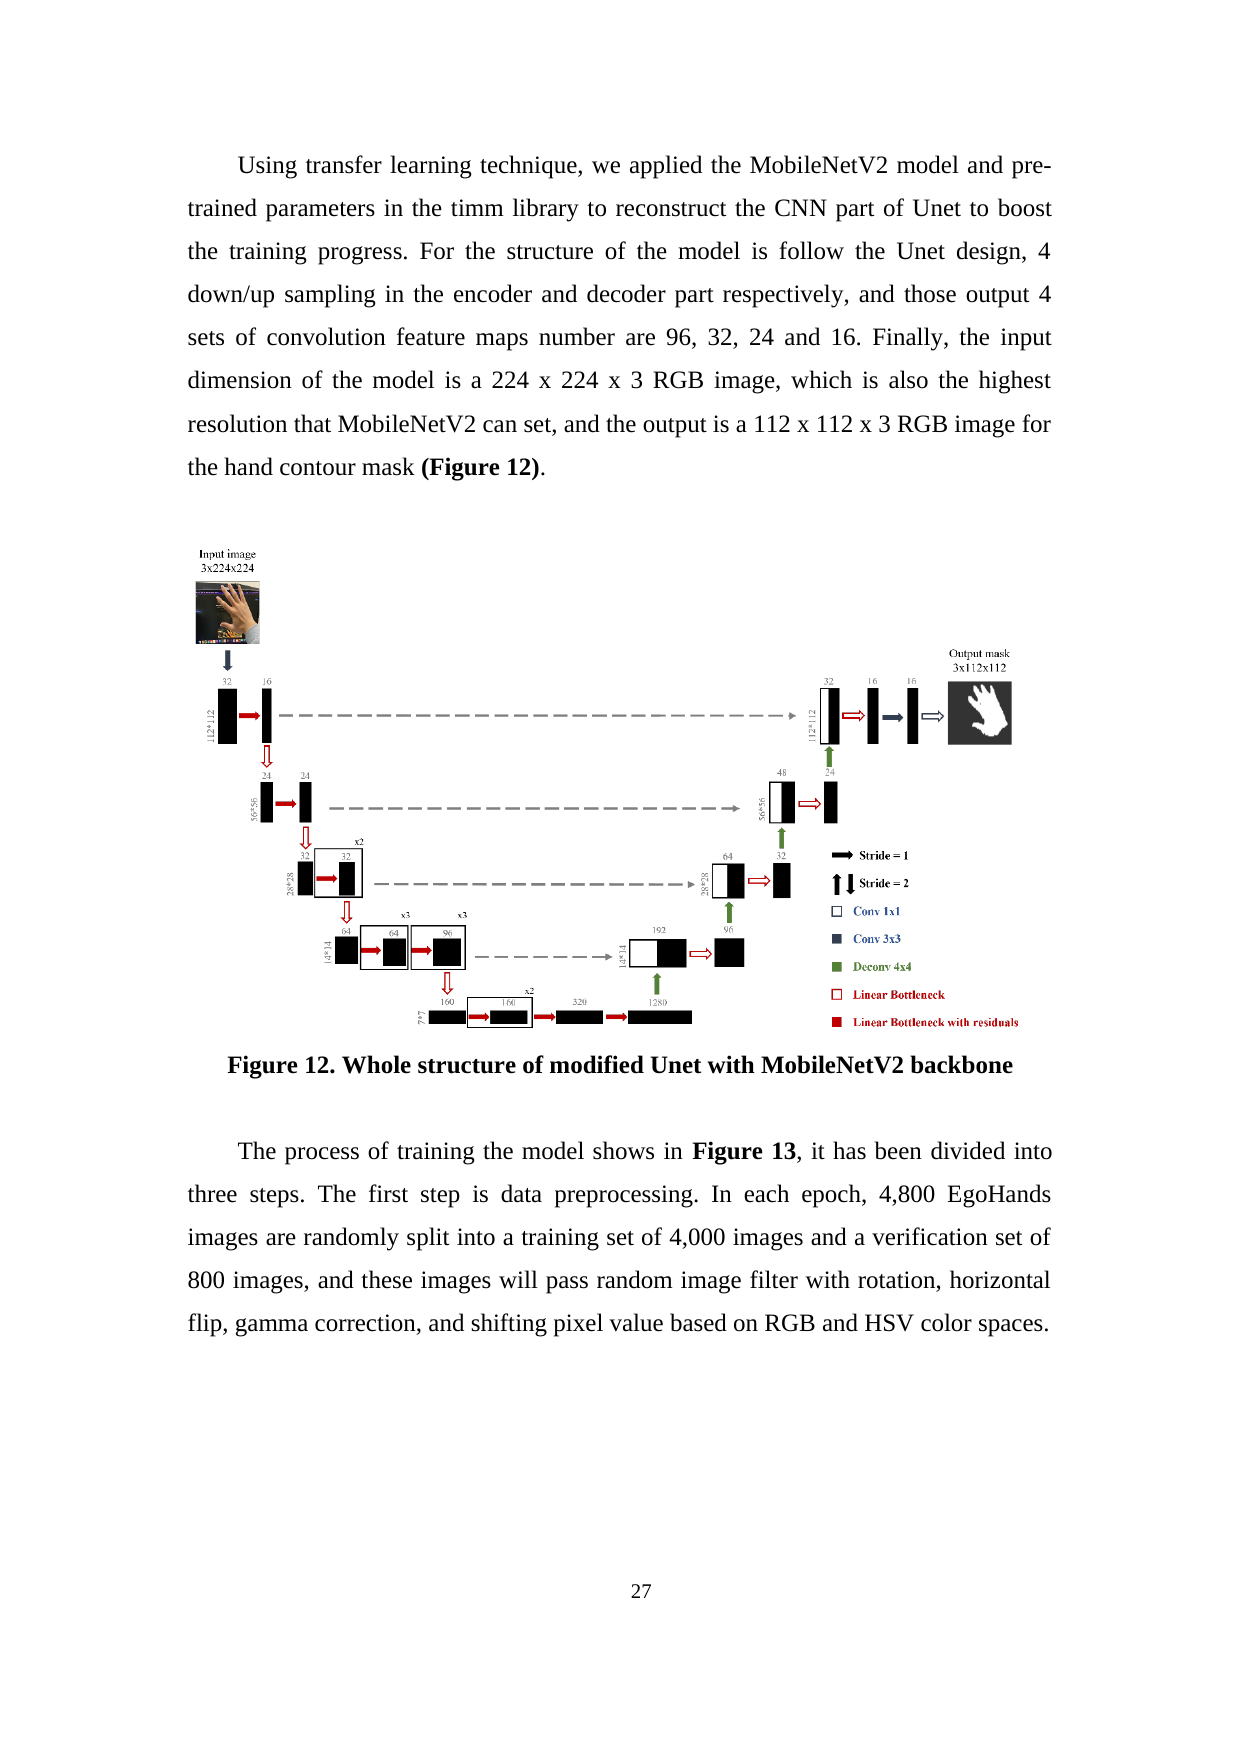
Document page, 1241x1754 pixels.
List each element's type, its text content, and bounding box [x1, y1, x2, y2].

text Using transfer learning technique, we applied the MobileNetV2 model and pre-trained parameters in the timm library to reconstruct the CNN part of Unet to boost the training progress. For the structure of the model is follow the Unet design, 4 down/up sampling in the encoder and decoder part respectively, and those output 4 sets of convolution feature maps number are 96, 32, 24 and 16. Finally, the input dimension of the model is a 224 x 224 x 3 RGB image, which is also the highest resolution that MobileNetV2 can set, and the output is a 112 x 112 x 3 RGB image for the hand contour mask (Figure 12). [187, 150, 1053, 481]
text The process of training the model shows in Figure 13, it has been divided into three steps. The first step is data preprocessing. In each epoch, 4,800 EgoHands images are randomly split into a training set of 4,000 images and a verification set of 800 images, and these images will pass random image filter with rotation, horizontal flip, gamma correction, and shifting pixel value based on RGB and HSV color spaces. [187, 1136, 1053, 1337]
text Figure 12. Whole structure of modified Unet with MobileNetV2 backbone [187, 1050, 1053, 1078]
picture [187, 538, 1053, 1036]
